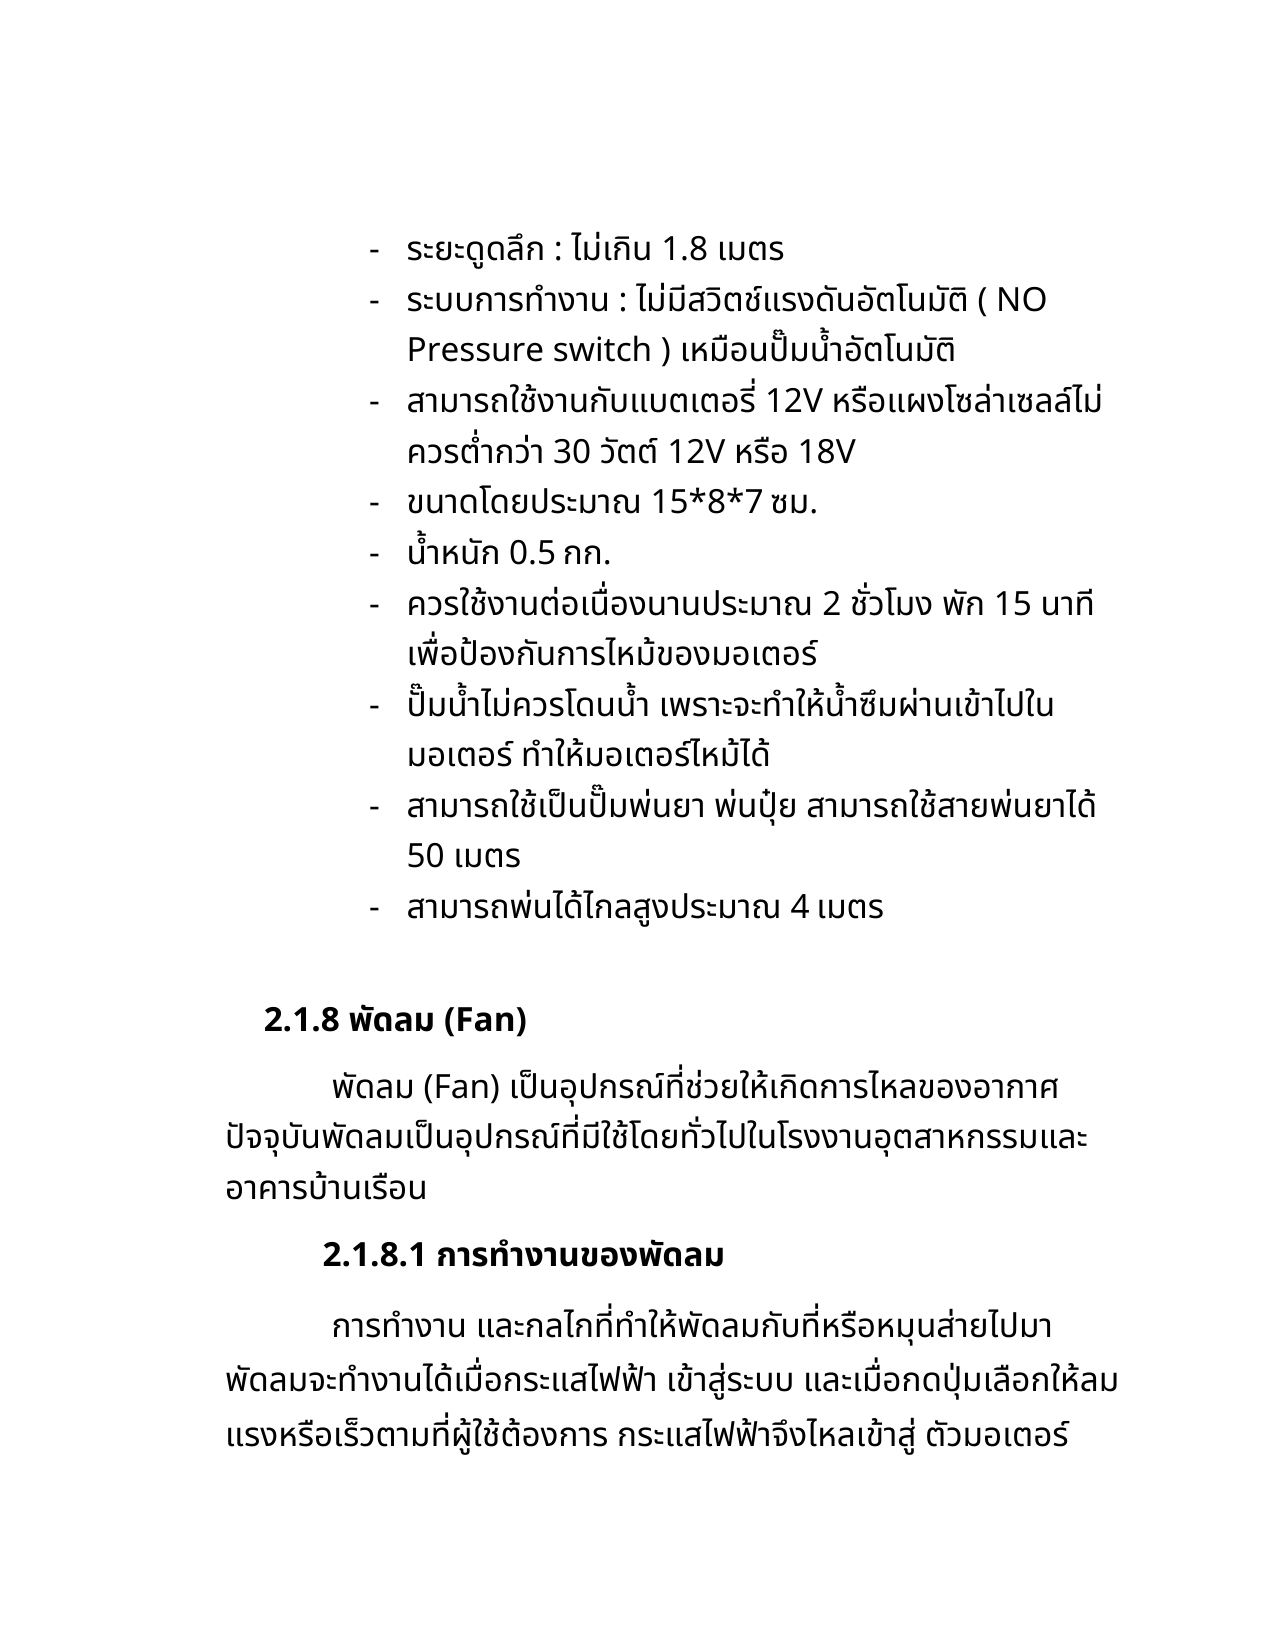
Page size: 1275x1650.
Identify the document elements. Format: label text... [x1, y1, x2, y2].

text 2.1.8.1 การทำงานของพัดลม [225, 1231, 1125, 1281]
list ระบบการทำงาน : ไม่มีสวิตช์แรงดันอัตโนมัติ ( NO Pressure switch ) เหมือนปั๊มน้ำอัตโนมัติ [369, 276, 1125, 377]
list สามารถพ่นได้ไกลสูงประมาณ 4เมตร [369, 883, 1125, 933]
list ควรใช้งานต่อเนื่องนานประมาณ 2 ชั่วโมง พัก 15 นาที เพื่อป้องกันการไหม้ของมอเตอร์ [369, 579, 1125, 680]
list ระยะดูดลึก : ไม่เกิน 1.8 เมตร [369, 225, 1125, 276]
list น้ำหนัก 0.5กก. [369, 529, 1125, 579]
text 2.1.8 พัดลม (Fan) [225, 995, 1125, 1046]
list สามารถใช้เป็นปั๊มพ่นยา พ่นปุ๋ย สามารถใช้สายพ่นยาได้ 50 เมตร [369, 781, 1125, 883]
list สามารถใช้งานกับแบตเตอรี่ 12V หรือแผงโซล่าเซลล์ไม่ควรต่ำกว่า 30 วัตต์ 12V หรือ 18V [369, 377, 1125, 478]
list ขนาดโดยประมาณ 15*8*7ซม. [369, 478, 1125, 529]
text พัดลม (Fan) เป็นอุปกรณ์ที่ช่วยให้เกิดการไหลของอากาศ ปัจจุบันพัดลมเป็นอุปกรณ์ที่มีใช้โดยทั่วไปในโรงงานอุตสาหกรรมและอาคารบ้านเรือน [225, 1063, 1125, 1214]
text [225, 1302, 1125, 1461]
list ปั๊มน้ำไม่ควรโดนน้ำ เพราะจะทำให้น้ำซึมผ่านเข้าไปในมอเตอร์ ทำให้มอเตอร์ไหม้ได้ [369, 680, 1125, 781]
